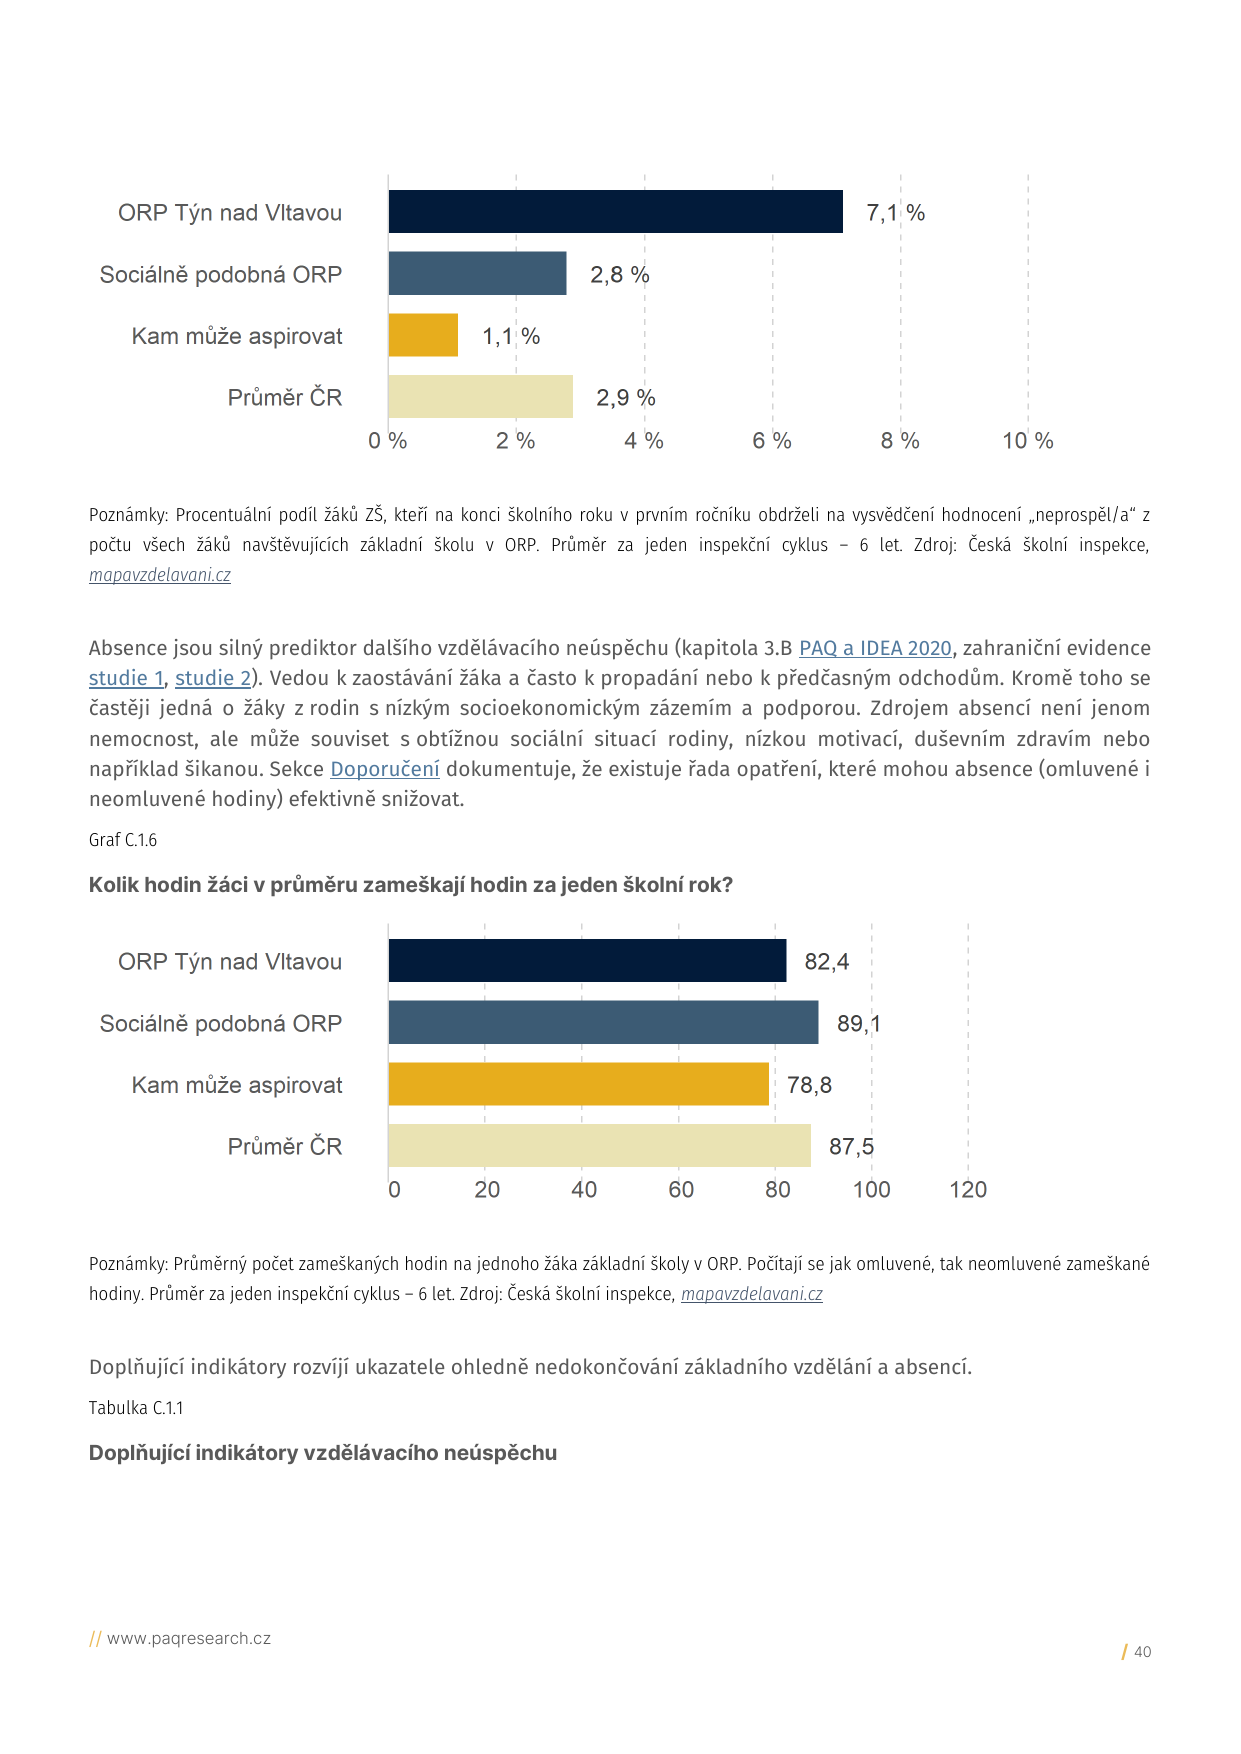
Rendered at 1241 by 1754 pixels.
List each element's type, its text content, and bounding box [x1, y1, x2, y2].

text Tabulka C.1.1 [89, 1397, 1152, 1419]
text Poznámky: Průměrný počet zameškaných hodin na jednoho žáka základní školy v ORP. Počítají se jak omluvené, tak neomluvené zameškané hodiny. Průměr za jeden inspekční cyklus – 6 let. Zdroj: Česká školní inspekce, mapavzdelavani.cz [89, 1245, 1152, 1306]
text Kolik hodin žáci v průměru zameškají hodin za jeden školní rok? [89, 867, 1152, 897]
text Graf C.1.6 [89, 828, 1152, 851]
text Absence jsou silný prediktor dalšího vzdělávacího neúspěchu (kapitola 3.B PAQ a IDEA 2020, zahraniční evidence studie 1, studie 2). Vedou k zaostávání žáka a často k propadání nebo k předčasným odchodům. Kromě toho se častěji jedná o žáky z rodin s nízkým socioekonomickým zázemím a podporou. Zdrojem absencí není jenom nemocnost, ale může souviset s obtížnou sociální situací rodiny, nízkou motivací, duševním zdravím nebo například šikanou. Sekce Doporučení dokumentuje, že existuje řada opatření, které mohou absence (omluvené i neomluvené hodiny) efektivně snižovat. [89, 631, 1152, 812]
picture [88, 897, 1139, 1229]
text Poznámky: Procentuální podíl žáků ZŠ, kteří na konci školního roku v prvním ročníku obdrželi na vysvědčení hodnocení „neprospěl/a“ z počtu všech žáků navštěvujících základní školu v ORP. Průměr za jeden inspekční cyklus – 6 let. Zdroj: Česká školní inspekce, mapavzdelavani.cz [89, 496, 1152, 586]
text Doplňující indikátory rozvíjí ukazatele ohledně nedokončování základního vzdělání a absencí. [89, 1350, 1152, 1380]
picture [88, 147, 1139, 480]
text Doplňující indikátory vzdělávacího neúspěchu [89, 1435, 1152, 1465]
